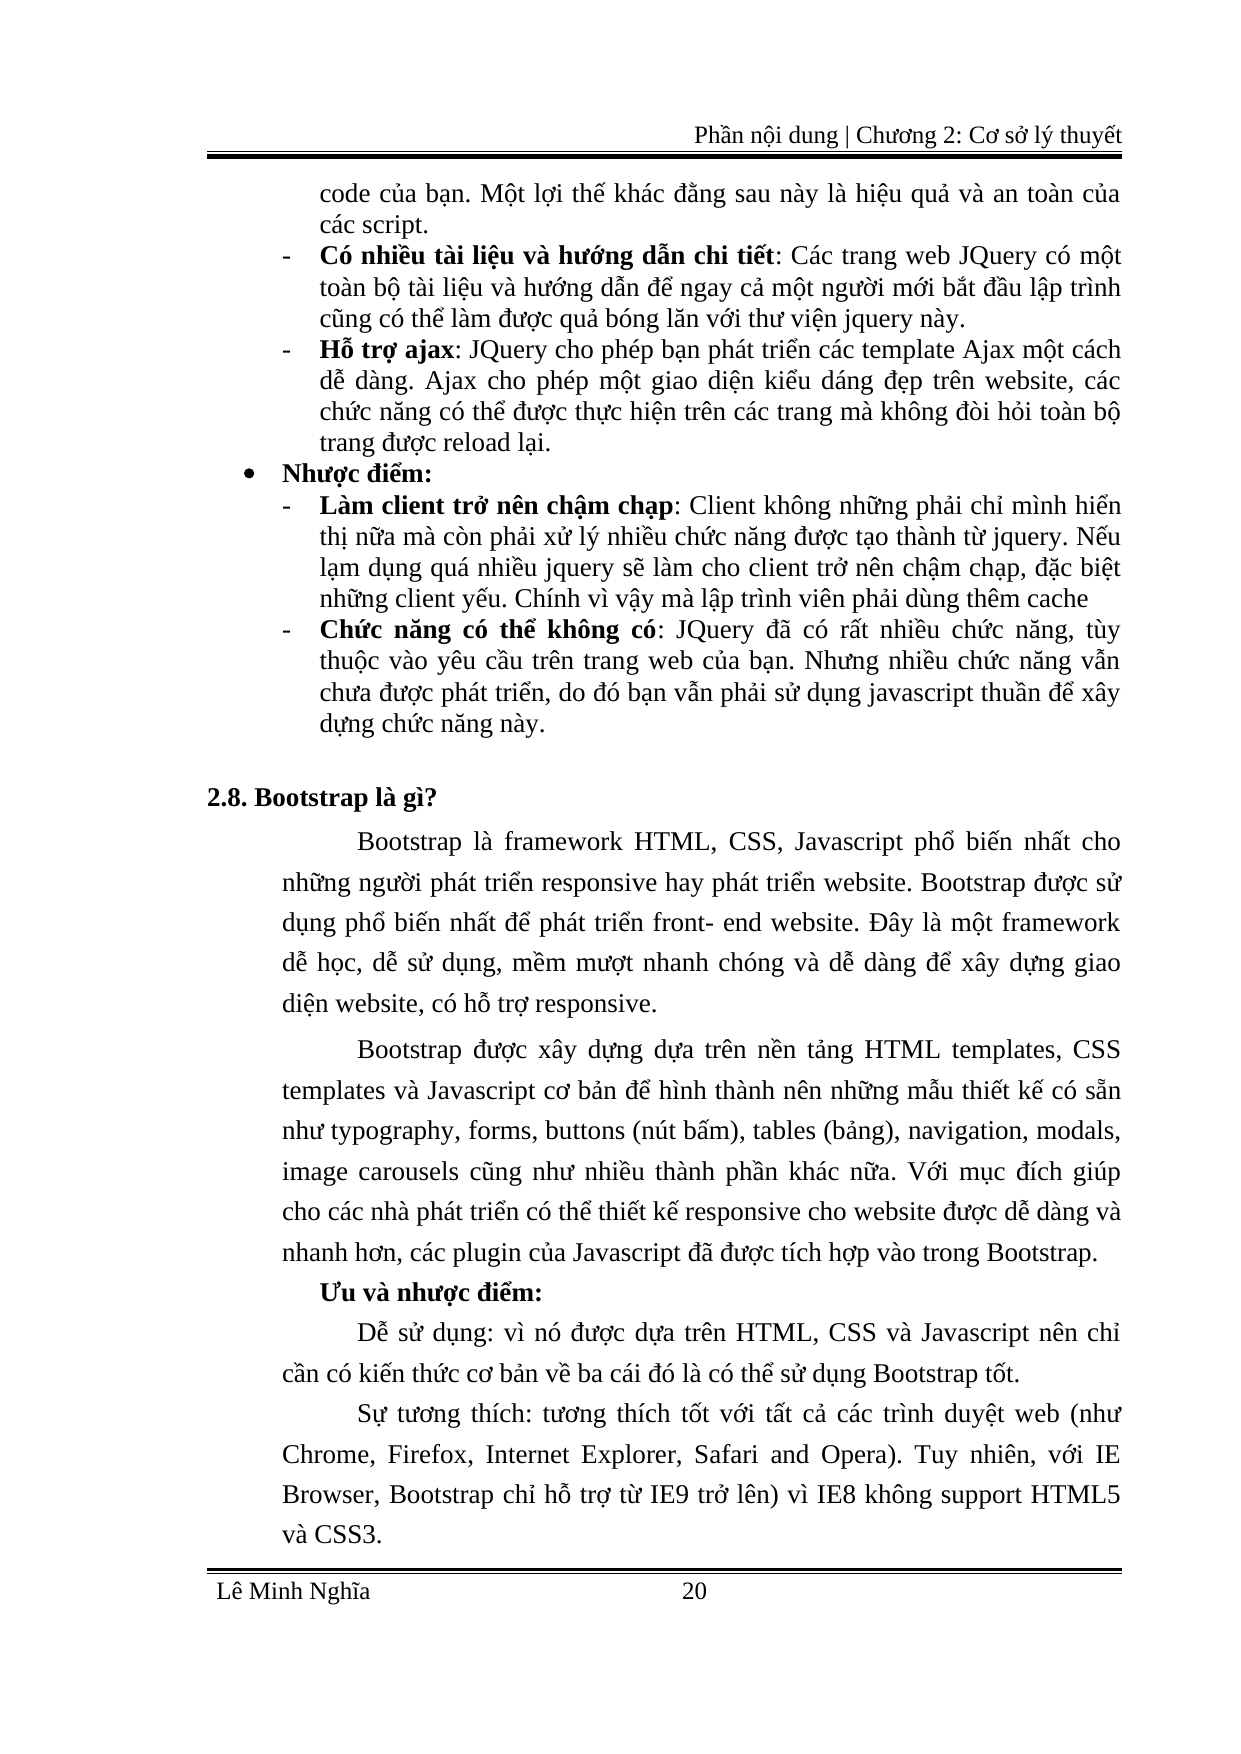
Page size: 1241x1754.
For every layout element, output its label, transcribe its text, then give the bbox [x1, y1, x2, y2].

text Ưu và nhược điểm: [282, 1276, 1122, 1307]
text Bootstrap được xây dựng dựa trên nền tảng HTML templates, CSS templates và Javascript cơ bản để hình thành nên những mẫu thiết kế có sẵn như typography, forms, buttons (nút bấm), tables (bảng), navigation, modals, image carousels cũng như nhiều thành phần khác nữa. Với mục đích giúp cho các nhà phát triển có thể thiết kế responsive cho website được dễ dàng và nhanh hơn, các plugin của Javascript đã được tích hợp vào trong Bootstrap. [282, 1033, 1122, 1267]
text 2.8. Bootstrap là gì? [207, 782, 1122, 813]
list Hỗ trợ ajax: JQuery cho phép bạn phát triển các template Ajax một cách dễ dàng. Ajax cho phép một giao diện kiểu dáng đẹp trên website, các chức năng có thể được thực hiện trên các trang mà không đòi hỏi toàn bộ trang được reload lại. [282, 333, 1122, 457]
list Làm client trở nên chậm chạp: Client không những phải chỉ mình hiển thị nữa mà còn phải xử lý nhiều chức năng được tạo thành từ jquery. Nếu lạm dụng quá nhiều jquery sẽ làm cho client trở nên chậm chạp, đặc biệt những client yếu. Chính vì vậy mà lập trình viên phải dùng thêm cache [282, 489, 1122, 613]
list Chức năng có thể không có: JQuery đã có rất nhiều chức năng, tùy thuộc vào yêu cầu trên trang web của bạn. Nhưng nhiều chức năng vẫn chưa được phát triển, do đó bạn vẫn phải sử dụng javascript thuần để xây dựng chức năng này. [282, 613, 1122, 738]
list Nhược điểm: [244, 457, 1122, 489]
text Bootstrap là framework HTML, CSS, Javascript phổ biến nhất cho những người phát triển responsive hay phát triển website. Bootstrap được sử dụng phổ biến nhất để phát triển front- end website. Đây là một framework dễ học, dễ sử dụng, mềm mượt nhanh chóng và dễ dàng để xây dựng giao diện website, có hỗ trợ responsive. [282, 825, 1122, 1018]
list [282, 177, 1122, 239]
text Sự tương thích: tương thích tốt với tất cả các trình duyệt web (như Chrome, Firefox, Internet Explorer, Safari and Opera). Tuy nhiên, với IE Browser, Bootstrap chỉ hỗ trợ từ IE9 trở lên) vì IE8 không support HTML5 và CSS3. [282, 1397, 1122, 1550]
text Dễ sử dụng: vì nó được dựa trên HTML, CSS và Javascript nên chỉ cần có kiến thức cơ bản về ba cái đó là có thể sử dụng Bootstrap tốt. [282, 1316, 1122, 1388]
list Có nhiều tài liệu và hướng dẫn chi tiết: Các trang web JQuery có một toàn bộ tài liệu và hướng dẫn để ngay cả một người mới bắt đầu lập trình cũng có thể làm được quả bóng lăn với thư viện jquery này. [282, 239, 1122, 333]
